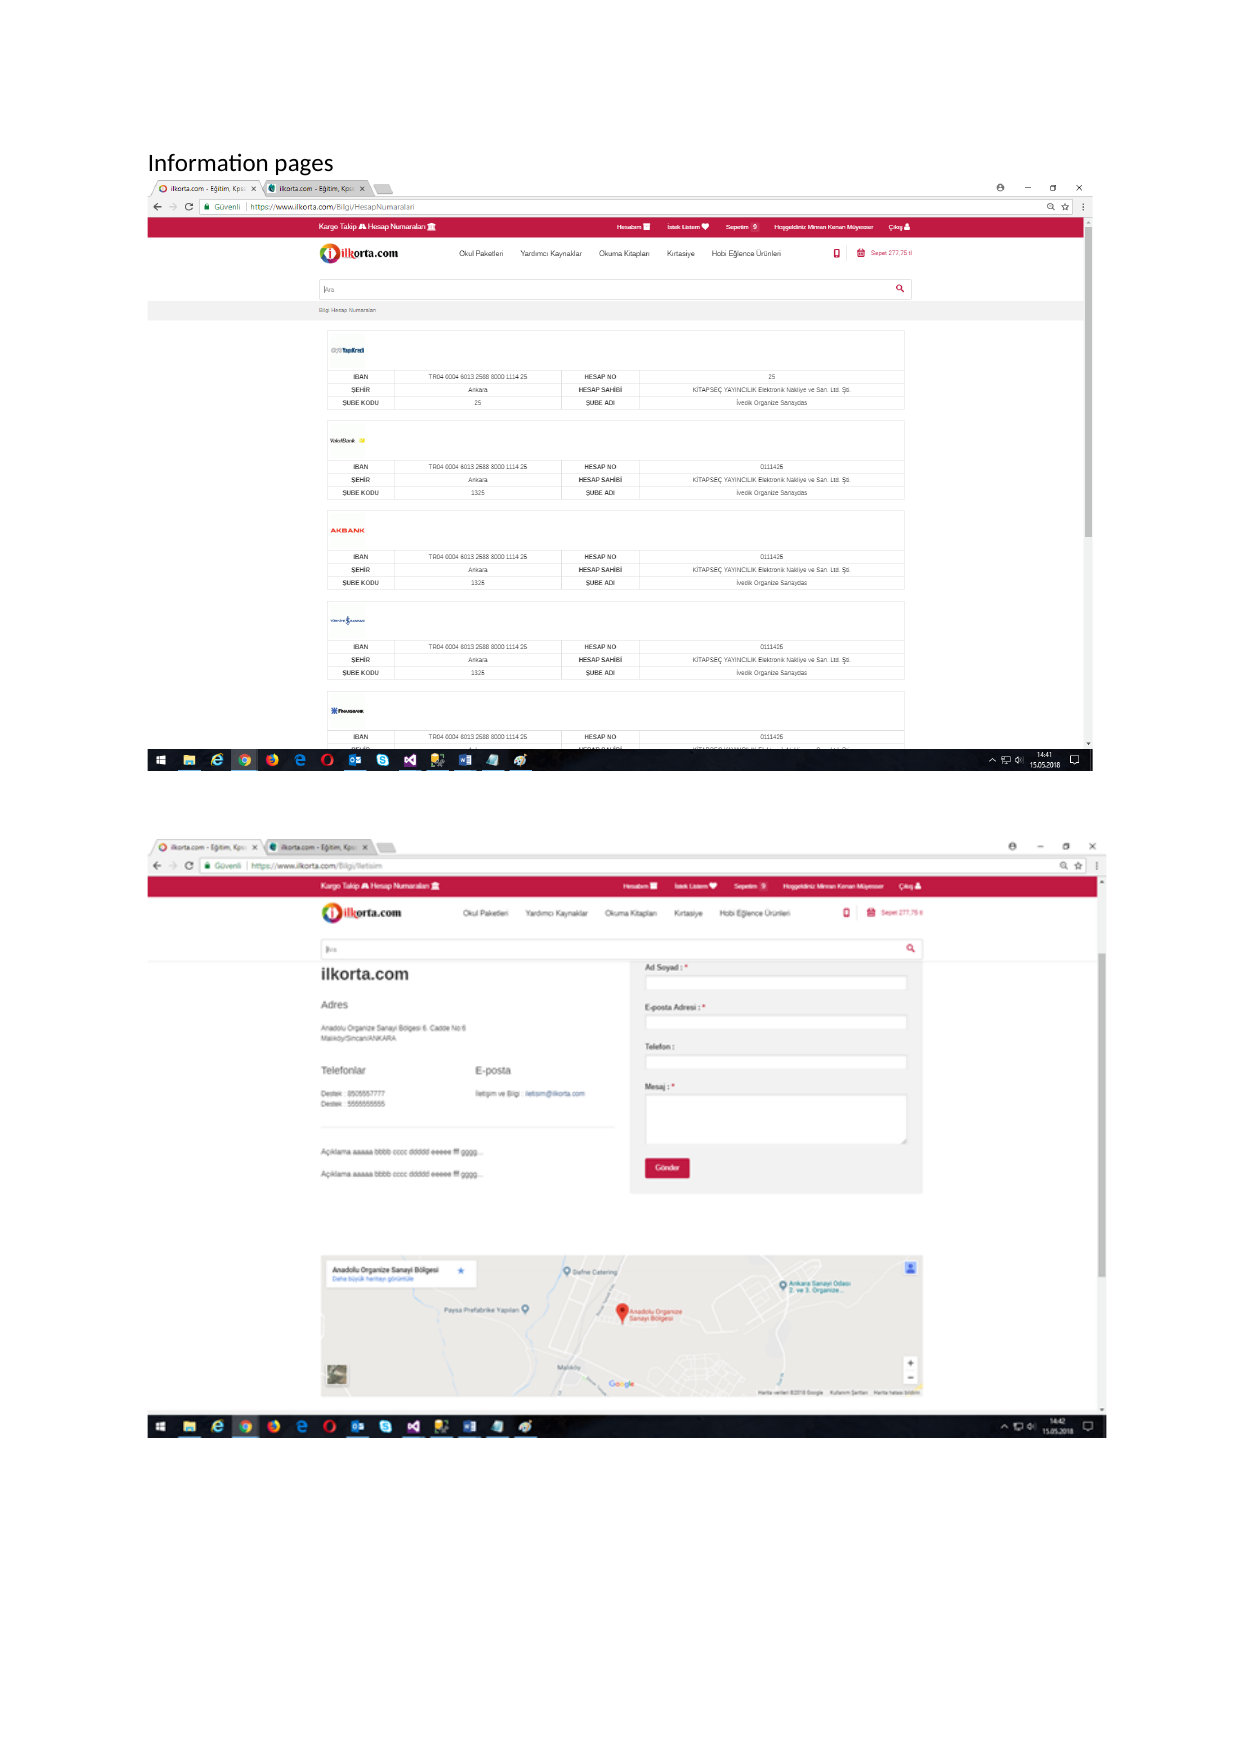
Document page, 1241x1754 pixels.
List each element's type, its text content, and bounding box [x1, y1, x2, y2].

text Information pages [148, 148, 1093, 180]
picture [147, 180, 1093, 771]
picture [147, 839, 1107, 1438]
